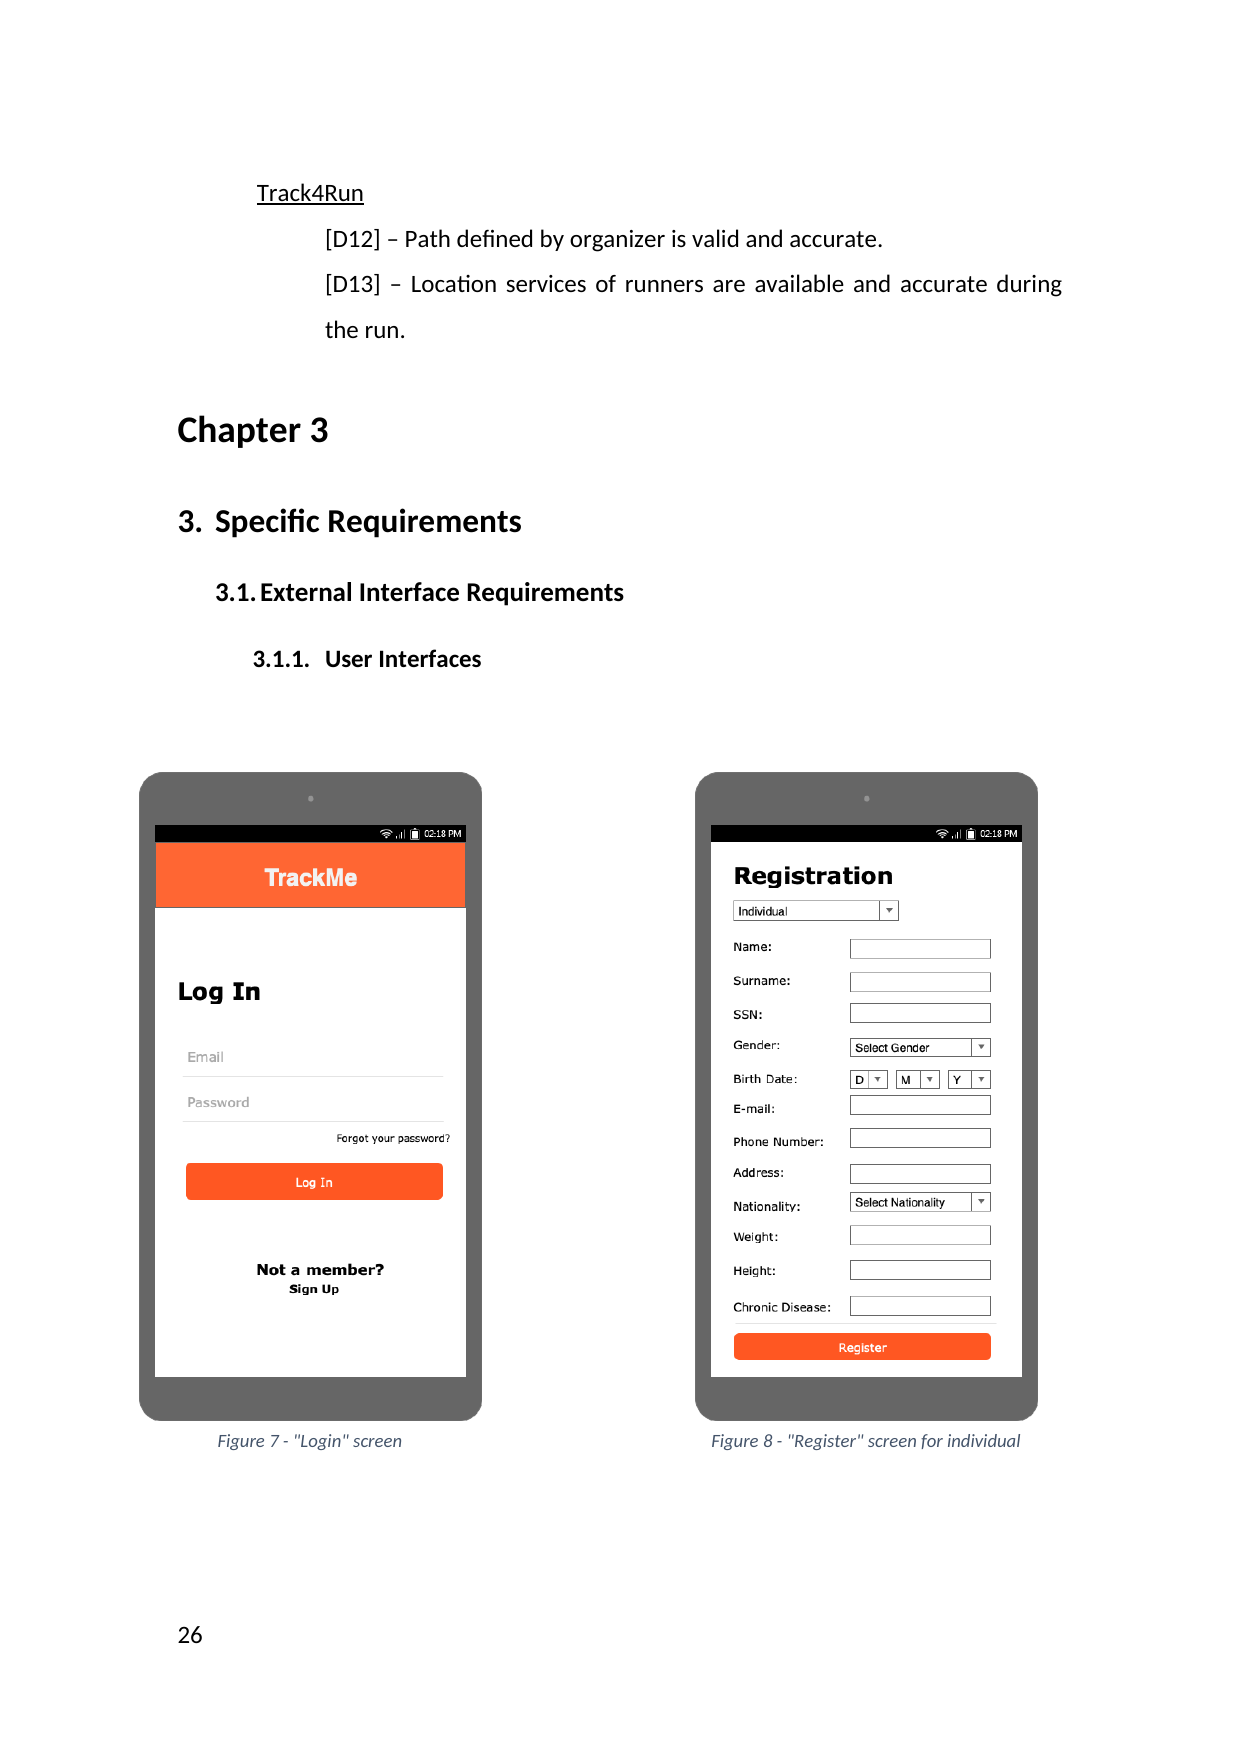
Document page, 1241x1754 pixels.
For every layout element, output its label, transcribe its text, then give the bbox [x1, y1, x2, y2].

picture [695, 772, 1038, 1421]
subtitle External Interface Requirements [215, 575, 1063, 608]
text [D12] – Path defined by organizer is valid and accurate. [251, 223, 1063, 253]
subtitle User Interfaces [252, 643, 1063, 673]
text Track4Run [177, 177, 1063, 208]
text Chapter 3 [177, 406, 1063, 452]
picture [139, 772, 482, 1421]
subtitle Specific Requirements [177, 499, 1063, 540]
text [D13] – Location services of runners are available and accurate during the run. [325, 269, 1063, 345]
